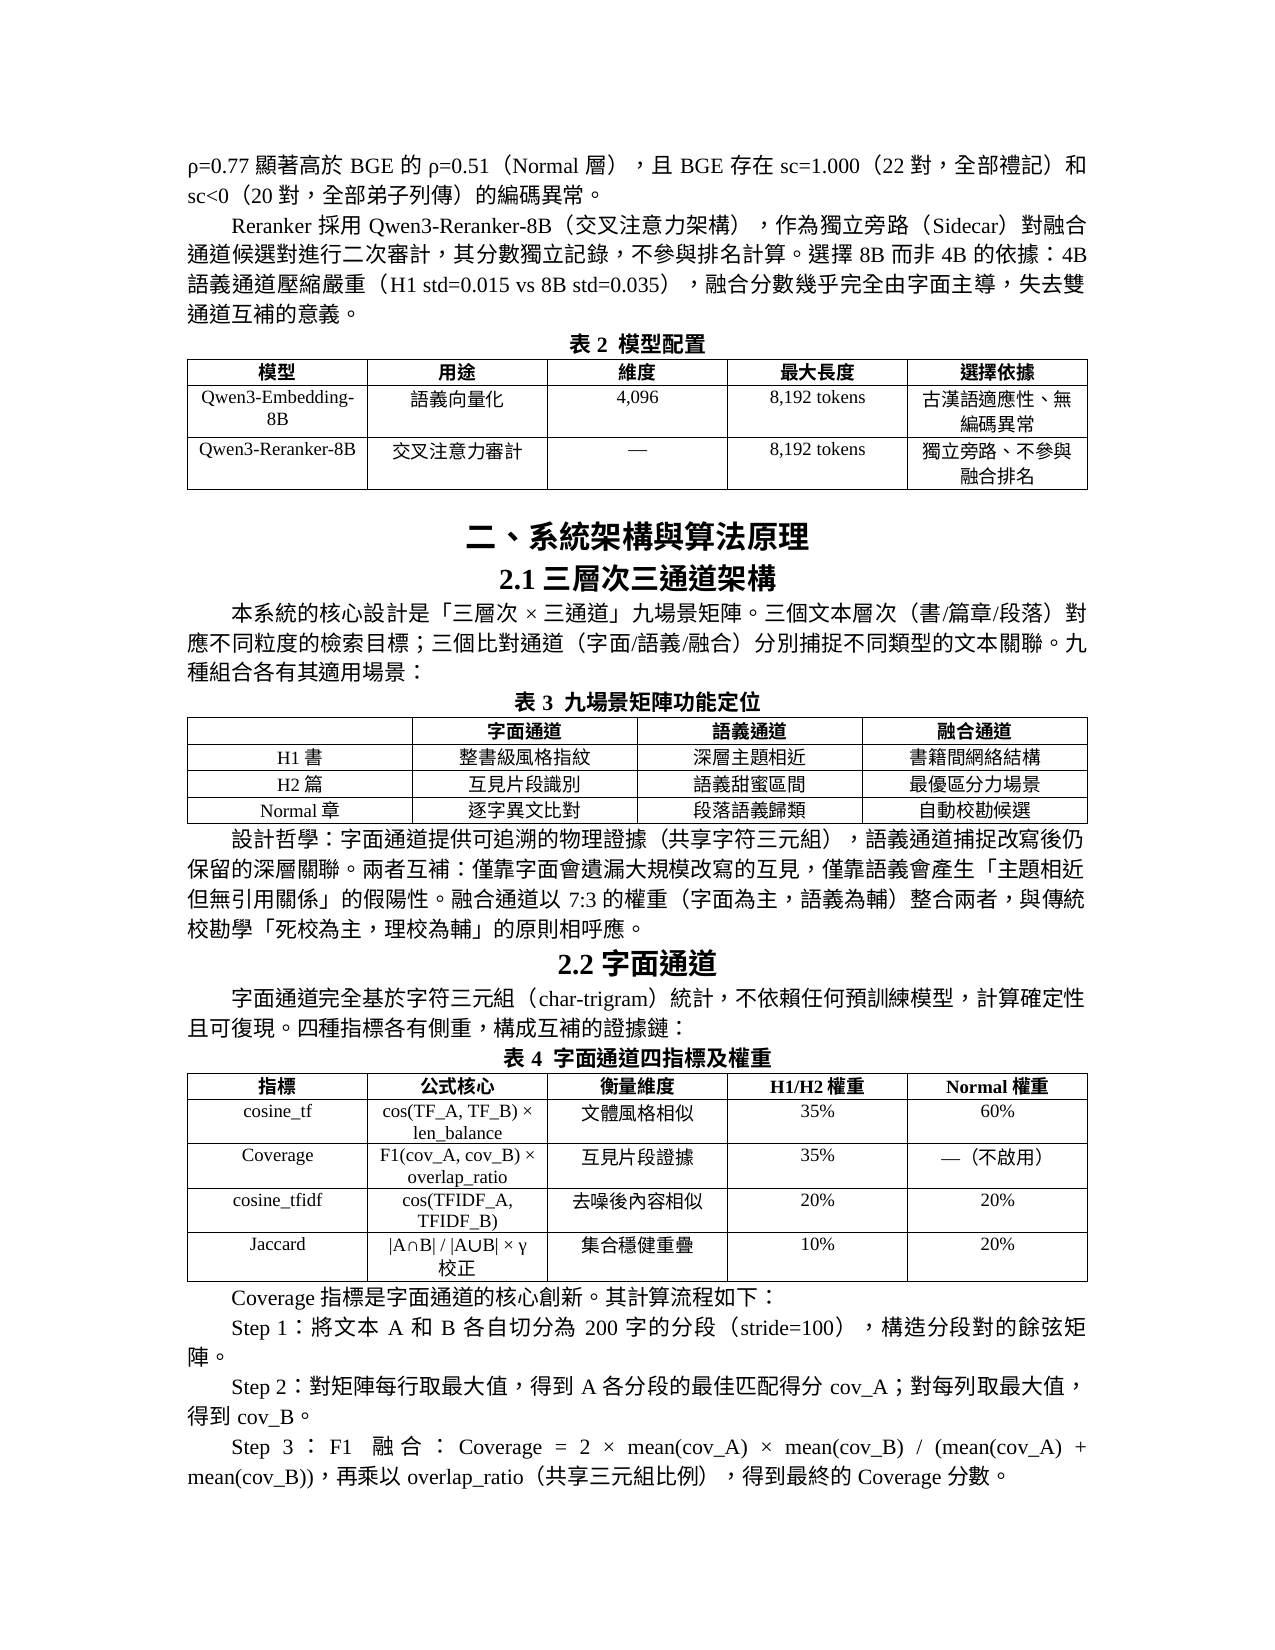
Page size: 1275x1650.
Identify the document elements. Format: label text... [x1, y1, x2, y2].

table_cell 35% [728, 1144, 907, 1187]
table_header [188, 718, 412, 743]
table_cell 4,096 [548, 386, 727, 437]
table_cell 書籍間網絡結構 [863, 745, 1087, 770]
text 表 4 字面通道四指標及權重 [187, 1043, 1087, 1072]
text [187, 150, 1087, 209]
table_header 字面通道 [413, 718, 637, 743]
table_cell 逐字異文比對 [413, 798, 637, 823]
table_cell H1 書 [188, 745, 412, 770]
text 字面通道完全基於字符三元組（char-trigram）統計，不依賴任何預訓練模型，計算確定性且可復現。四種指標各有側重，構成互補的證據鏈： [187, 983, 1087, 1043]
table_cell 語義甜蜜區間 [638, 771, 862, 797]
table_cell F1(cov_A, cov_B) × overlap_ratio [368, 1144, 547, 1187]
table_header 用途 [368, 360, 547, 385]
text 設計哲學：字面通道提供可追溯的物理證據（共享字符三元組），語義通道捕捉改寫後仍保留的深層關聯。兩者互補：僅靠字面會遺漏大規模改寫的互見，僅靠語義會產生「主題相近但無引用關係」的假陽性。融合通道以 7:3 的權重（字面為主，語義為輔）整合兩者，與傳統校勘學「死校為主，理校為輔」的原則相呼應。 [187, 824, 1087, 943]
table_header 指標 [188, 1074, 367, 1099]
table_cell 互見片段識別 [413, 771, 637, 797]
text 二、系統架構與算法原理 [187, 516, 1087, 558]
text 本系統的核心設計是「三層次 × 三通道」九場景矩陣。三個文本層次（書/篇章/段落）對應不同粒度的檢索目標；三個比對通道（字面/語義/融合）分別捕捉不同類型的文本關聯。九種組合各有其適用場景： [187, 598, 1087, 687]
text Step 1：將文本 A 和 B 各自切分為 200 字的分段（stride=100），構造分段對的餘弦矩陣。 [187, 1312, 1087, 1371]
table_header 最大長度 [728, 360, 907, 385]
table_cell 最優區分力場景 [863, 771, 1087, 797]
table_header H1/H2 權重 [728, 1074, 907, 1099]
table_cell 古漢語適應性、無編碼異常 [908, 386, 1087, 437]
table_cell cos(TF_A, TF_B) × len_balance [368, 1100, 547, 1143]
table_header 衡量維度 [548, 1074, 727, 1099]
table_cell 20% [908, 1233, 1087, 1281]
table_cell 交叉注意力審計 [368, 438, 547, 489]
table_cell cos(TFIDF_A, TFIDF_B) [368, 1189, 547, 1232]
table_header 選擇依據 [908, 360, 1087, 385]
table_cell 8,192 tokens [728, 438, 907, 489]
table_cell —（不啟用） [908, 1144, 1087, 1187]
table_cell 自動校勘候選 [863, 798, 1087, 823]
text Step 3：F1 融合：Coverage = 2 × mean(cov_A) × mean(cov_B) / (mean(cov_A) + mean(cov_B))，再乘以 overlap_ratio（共享三元組比例），得到最終的 Coverage 分數。 [187, 1431, 1087, 1490]
table_cell cosine_tf [188, 1100, 367, 1143]
text 2.1 三層次三通道架構 [187, 558, 1087, 598]
text Step 2：對矩陣每行取最大值，得到 A 各分段的最佳匹配得分 cov_A；對每列取最大值，得到 cov_B。 [187, 1371, 1087, 1431]
table_header 模型 [188, 360, 367, 385]
text 2.2 字面通道 [187, 943, 1087, 983]
table_cell 60% [908, 1100, 1087, 1143]
table_header Normal 權重 [908, 1074, 1087, 1099]
table_header 語義通道 [638, 718, 862, 743]
table_cell — [548, 438, 727, 489]
table_cell cosine_tfidf [188, 1189, 367, 1232]
table_cell 文體風格相似 [548, 1100, 727, 1143]
table_cell 去噪後內容相似 [548, 1189, 727, 1232]
table_cell 語義向量化 [368, 386, 547, 437]
table_cell Coverage [188, 1144, 367, 1187]
table_cell 深層主題相近 [638, 745, 862, 770]
table_cell 10% [728, 1233, 907, 1281]
text 表 2 模型配置 [187, 329, 1087, 358]
text Reranker 採用 Qwen3-Reranker-8B（交叉注意力架構），作為獨立旁路（Sidecar）對融合通道候選對進行二次審計，其分數獨立記錄，不參與排名計算。選擇 8B 而非 4B 的依據：4B 語義通道壓縮嚴重（H1 std=0.015 vs 8B std=0.035），融合分數幾乎完全由字面主導，失去雙通道互補的意義。 [187, 209, 1087, 329]
table_cell 8,192 tokens [728, 386, 907, 437]
table_cell 35% [728, 1100, 907, 1143]
text 表 3 九場景矩陣功能定位 [187, 687, 1087, 717]
table_header 維度 [548, 360, 727, 385]
table_cell Jaccard [188, 1233, 367, 1281]
table_cell Qwen3-Embedding-8B [188, 386, 367, 437]
table_cell H2 篇 [188, 771, 412, 797]
table_header 融合通道 [863, 718, 1087, 743]
table_cell 獨立旁路、不參與融合排名 [908, 438, 1087, 489]
table_header 公式核心 [368, 1074, 547, 1099]
table_cell Qwen3-Reranker-8B [188, 438, 367, 489]
text Coverage 指標是字面通道的核心創新。其計算流程如下： [187, 1282, 1087, 1312]
table_cell 互見片段證據 [548, 1144, 727, 1187]
table_cell |A∩B| / |A∪B| × γ校正 [368, 1233, 547, 1281]
table_cell 集合穩健重疊 [548, 1233, 727, 1281]
table_cell 整書級風格指紋 [413, 745, 637, 770]
table_cell 20% [728, 1189, 907, 1232]
table_cell 段落語義歸類 [638, 798, 862, 823]
table_cell Normal 章 [188, 798, 412, 823]
table_cell 20% [908, 1189, 1087, 1232]
